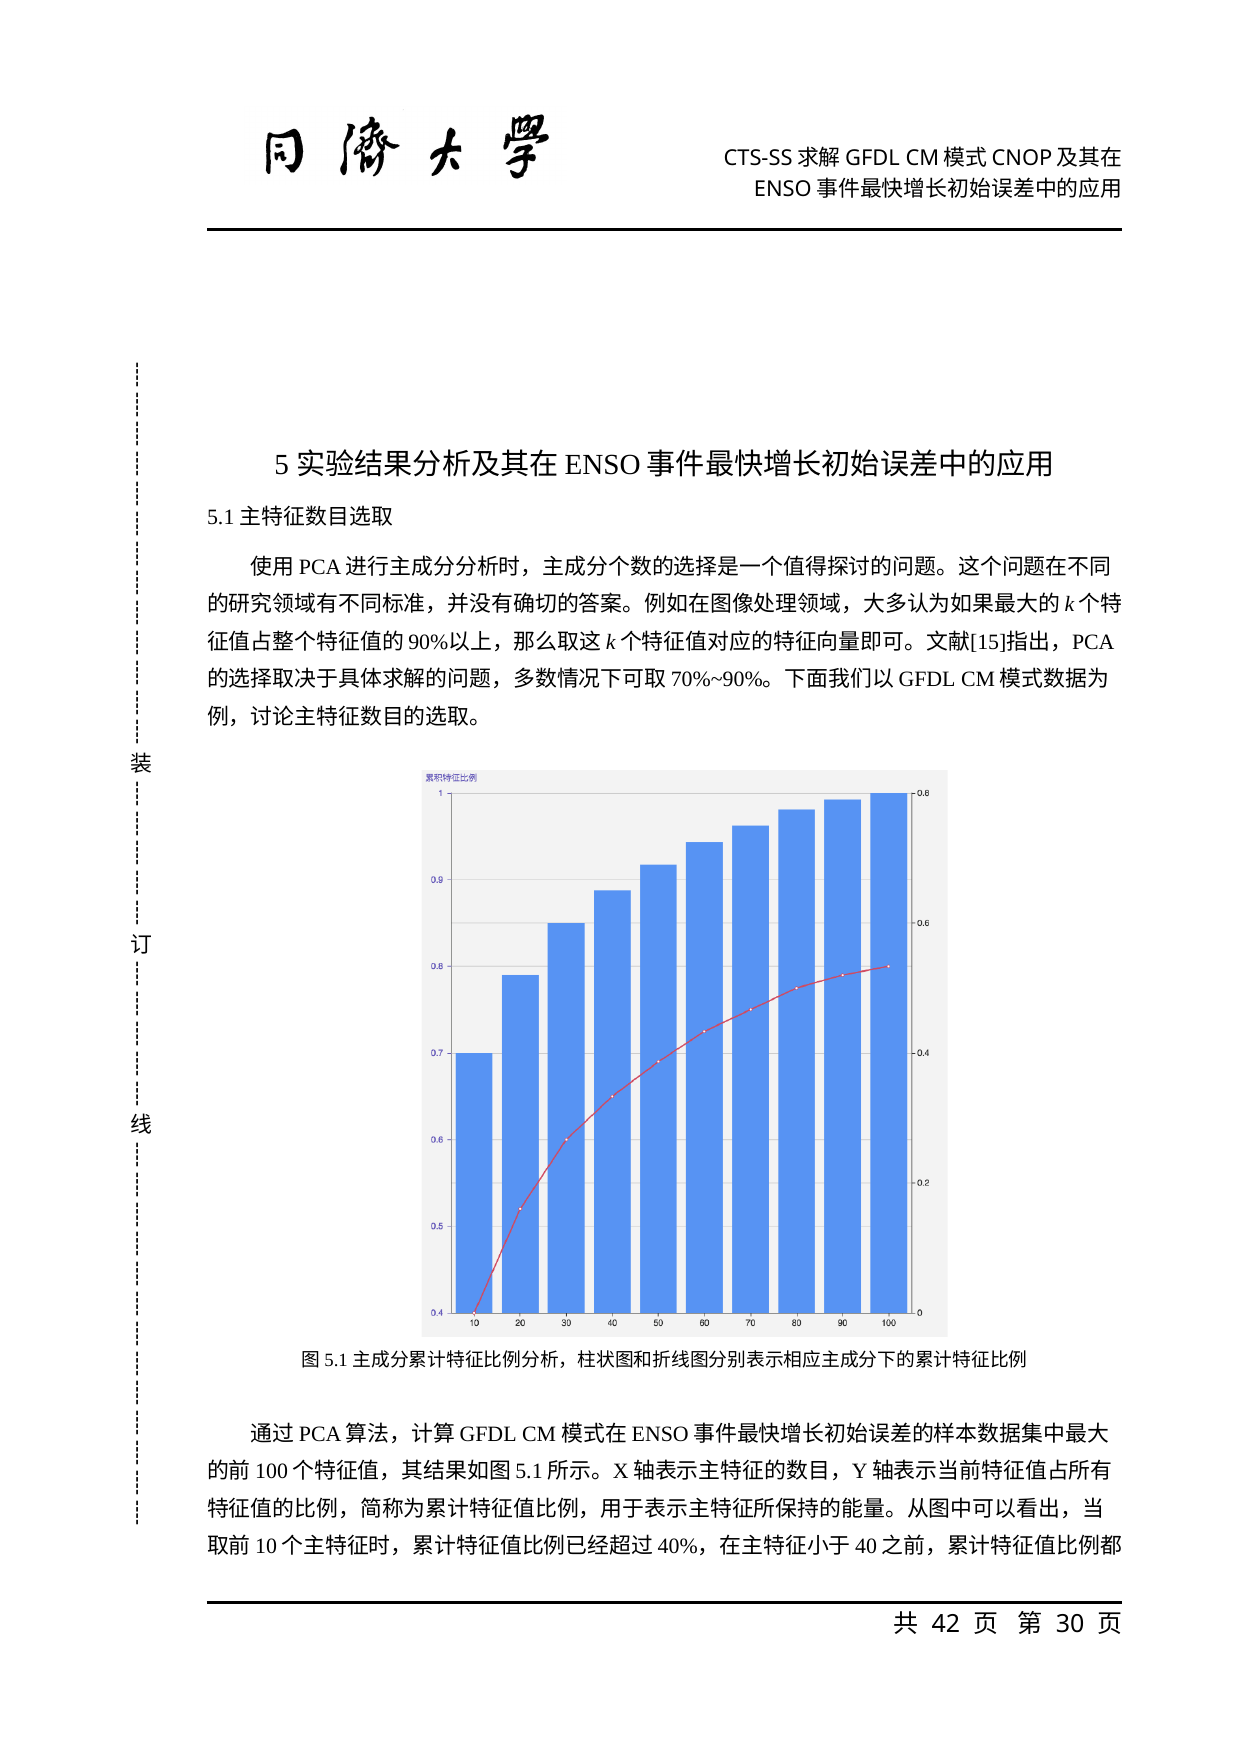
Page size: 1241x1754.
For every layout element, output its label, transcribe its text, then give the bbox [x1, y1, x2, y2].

picture [244, 106, 567, 185]
subtitle 5.1 主特征数目选取 [207, 494, 1122, 532]
text 使用PCA进行主成分分析时，主成分个数的选择是一个值得探讨的问题。这个问题在不同的研究领域有不同标准，并没有确切的答案。例如在图像处理领域，大多认为如果最大的k个特征值占整个特征值的90%以上，那么取这k个特征值对应的特征向量即可。文献[15]指出，PCA的选择取决于具体求解的问题，多数情况下可取70%~90%。下面我们以GFDL CM模式数据为例，讨论主特征数目的选取。 [207, 544, 1122, 732]
picture [421, 770, 948, 1337]
subtitle 5 实验结果分析及其在ENSO事件最快增长初始误差中的应用 [207, 444, 1122, 482]
